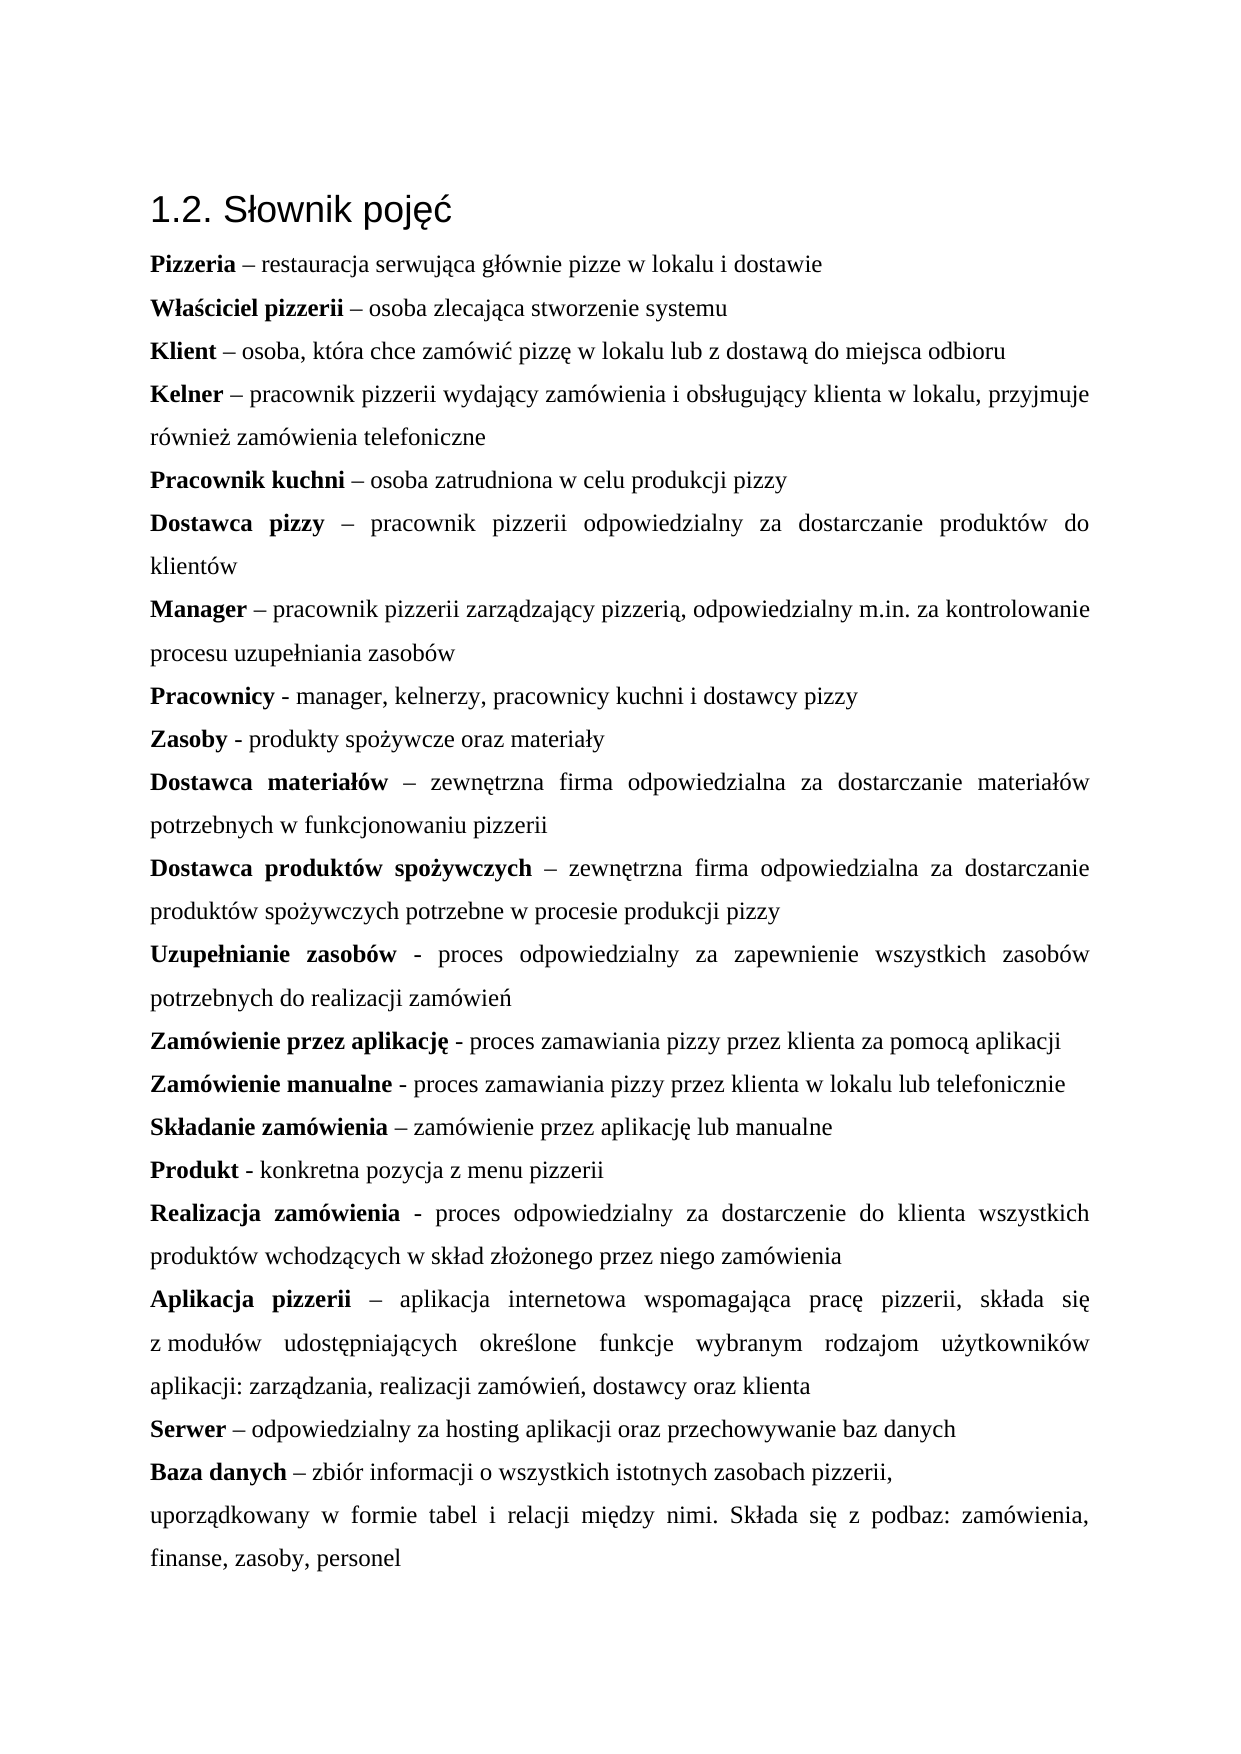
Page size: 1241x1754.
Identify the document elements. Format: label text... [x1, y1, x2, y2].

text Zamówienie manualne - proces zamawiania pizzy przez klienta w lokalu lub telefonicznie [150, 1069, 1090, 1098]
text uporządkowany w formie tabel i relacji między nimi. Składa się z podbaz: zamówienia, finanse, zasoby, personel [150, 1500, 1090, 1572]
text Właściciel pizzerii – osoba zlecająca stworzenie systemu [150, 293, 1090, 321]
text Kelner – pracownik pizzerii wydający zamówienia i obsługujący klienta w lokalu, przyjmuje również zamówienia telefoniczne [150, 379, 1090, 451]
subtitle 1.2. Słownik pojęć [150, 187, 1090, 231]
text Pracownik kuchni – osoba zatrudniona w celu produkcji pizzy [150, 465, 1090, 494]
text Klient – osoba, która chce zamówić pizzę w lokalu lub z dostawą do miejsca odbioru [150, 336, 1090, 364]
text Manager – pracownik pizzerii zarządzający pizzerią, odpowiedzialny m.in. za kontrolowanie procesu uzupełniania zasobów [150, 594, 1090, 666]
text Aplikacja pizzerii – aplikacja internetowa wspomagająca pracę pizzerii, składa się z modułów udostępniających określone funkcje wybranym rodzajom użytkowników aplikacji: zarządzania, realizacji zamówień, dostawcy oraz klienta [150, 1284, 1090, 1399]
text Pracownicy - manager, kelnerzy, pracownicy kuchni i dostawcy pizzy [150, 681, 1090, 709]
text Uzupełnianie zasobów - proces odpowiedzialny za zapewnienie wszystkich zasobów potrzebnych do realizacji zamówień [150, 939, 1090, 1011]
text Dostawca materiałów – zewnętrzna firma odpowiedzialna za dostarczanie materiałów potrzebnych w funkcjonowaniu pizzerii [150, 767, 1090, 839]
text Baza danych – zbiór informacji o wszystkich istotnych zasobach pizzerii, [150, 1457, 1090, 1486]
text Dostawca pizzy – pracownik pizzerii odpowiedzialny za dostarczanie produktów do klientów [150, 508, 1090, 580]
text Serwer – odpowiedzialny za hosting aplikacji oraz przechowywanie baz danych [150, 1414, 1090, 1443]
text Zamówienie przez aplikację - proces zamawiania pizzy przez klienta za pomocą aplikacji [150, 1026, 1090, 1054]
text Dostawca produktów spożywczych – zewnętrzna firma odpowiedzialna za dostarczanie produktów spożywczych potrzebne w procesie produkcji pizzy [150, 853, 1090, 925]
text Składanie zamówienia – zamówienie przez aplikację lub manualne [150, 1112, 1090, 1141]
text Pizzeria – restauracja serwująca głównie pizze w lokalu i dostawie [150, 249, 1090, 278]
text Realizacja zamówienia - proces odpowiedzialny za dostarczenie do klienta wszystkich produktów wchodzących w skład złożonego przez niego zamówienia [150, 1198, 1090, 1270]
text Produkt - konkretna pozycja z menu pizzerii [150, 1155, 1090, 1184]
text Zasoby - produkty spożywcze oraz materiały [150, 724, 1090, 753]
